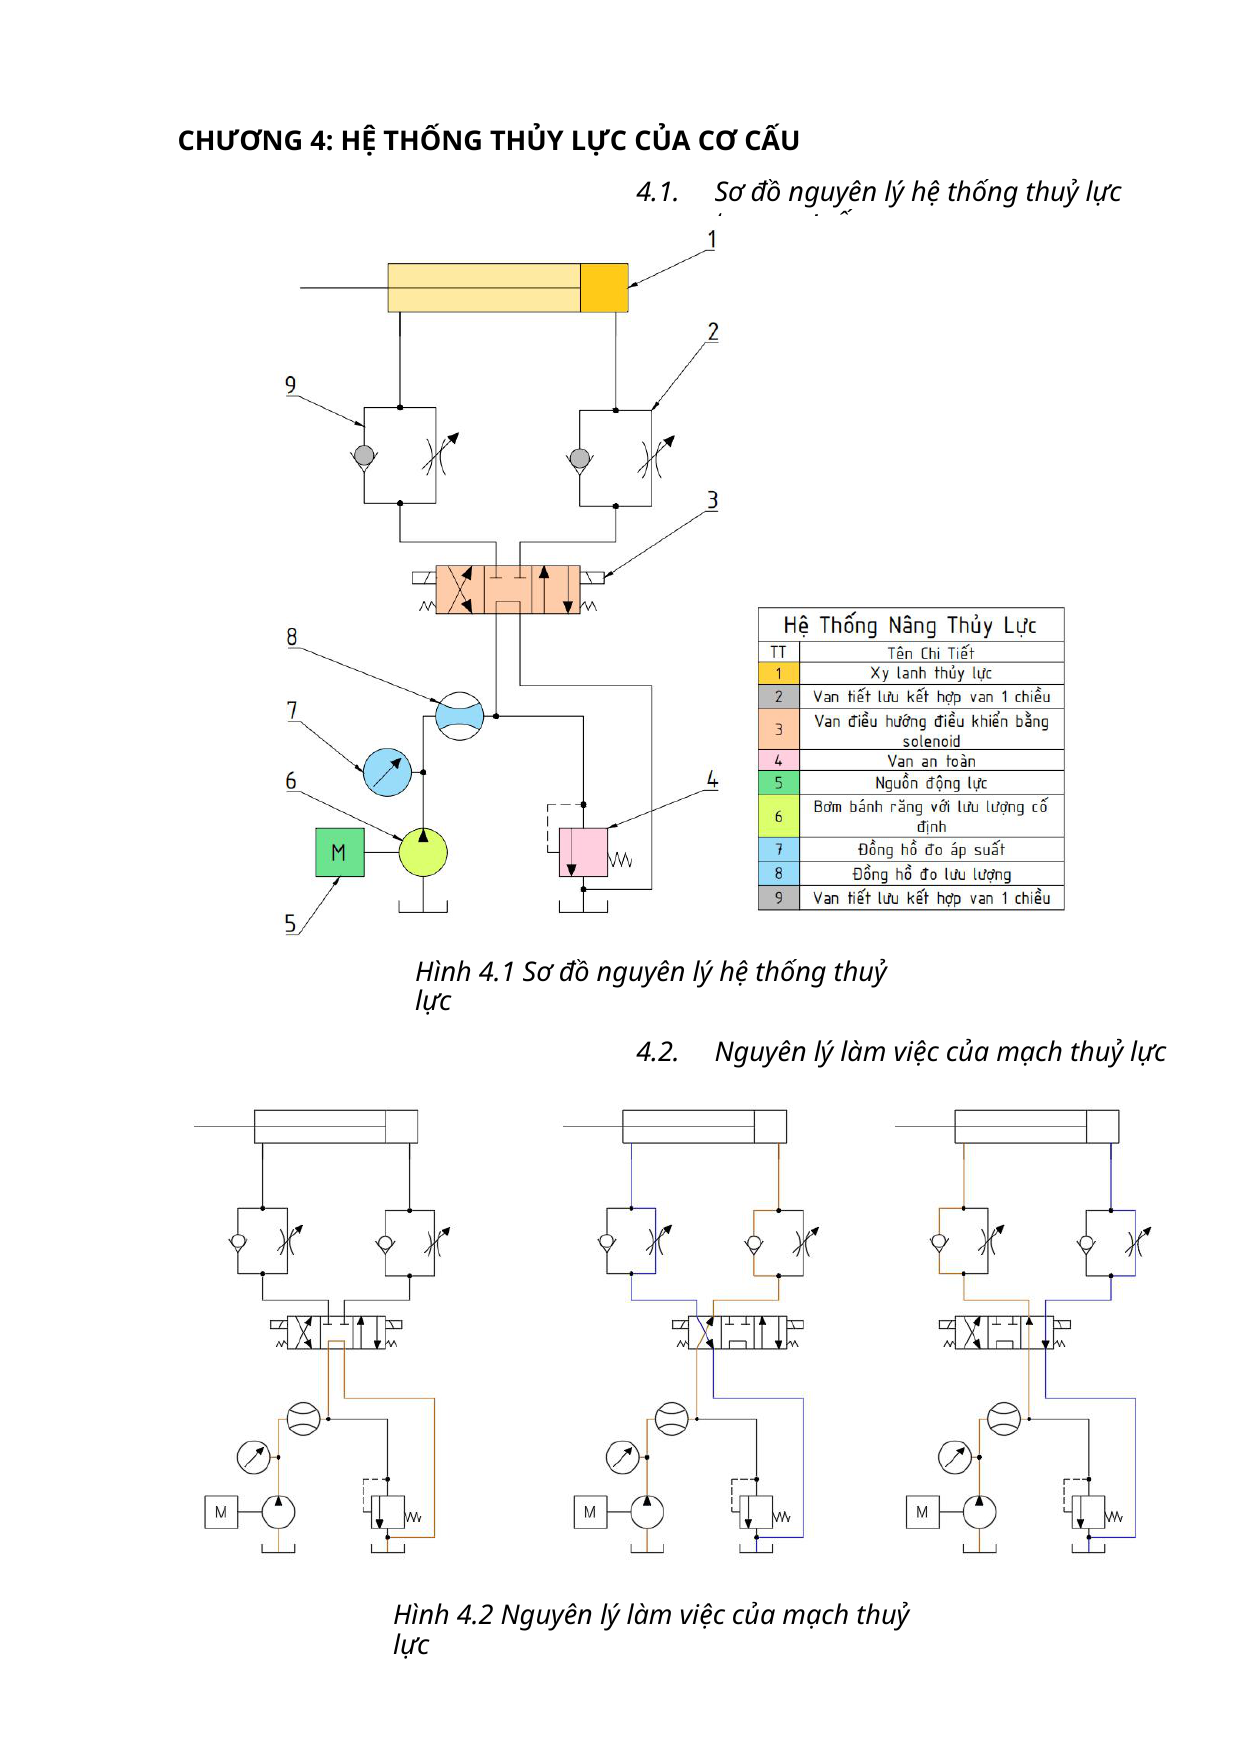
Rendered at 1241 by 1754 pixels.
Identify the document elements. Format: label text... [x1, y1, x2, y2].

table_header 4.2. [190, 1028, 697, 1076]
table_header 4.1. [190, 167, 697, 216]
picture [250, 223, 1091, 941]
picture [171, 1083, 1157, 1583]
table_header Nguyên lý làm việc của mạch thuỷ lực [697, 1028, 1204, 1076]
text CHƯƠNG 4: HỆ THỐNG THỦY LỰC CỦA CƠ CẤU [177, 127, 1137, 157]
table_header Sơ đồ nguyên lý hệ thống thuỷ lực trong cơ cấu [697, 167, 1204, 216]
text Hình 4.1 Sơ đồ nguyên lý hệ thống thuỷ lực [415, 957, 899, 1017]
text Hình 4.2 Nguyên lý làm việc của mạch thuỷ lực [393, 1600, 921, 1660]
